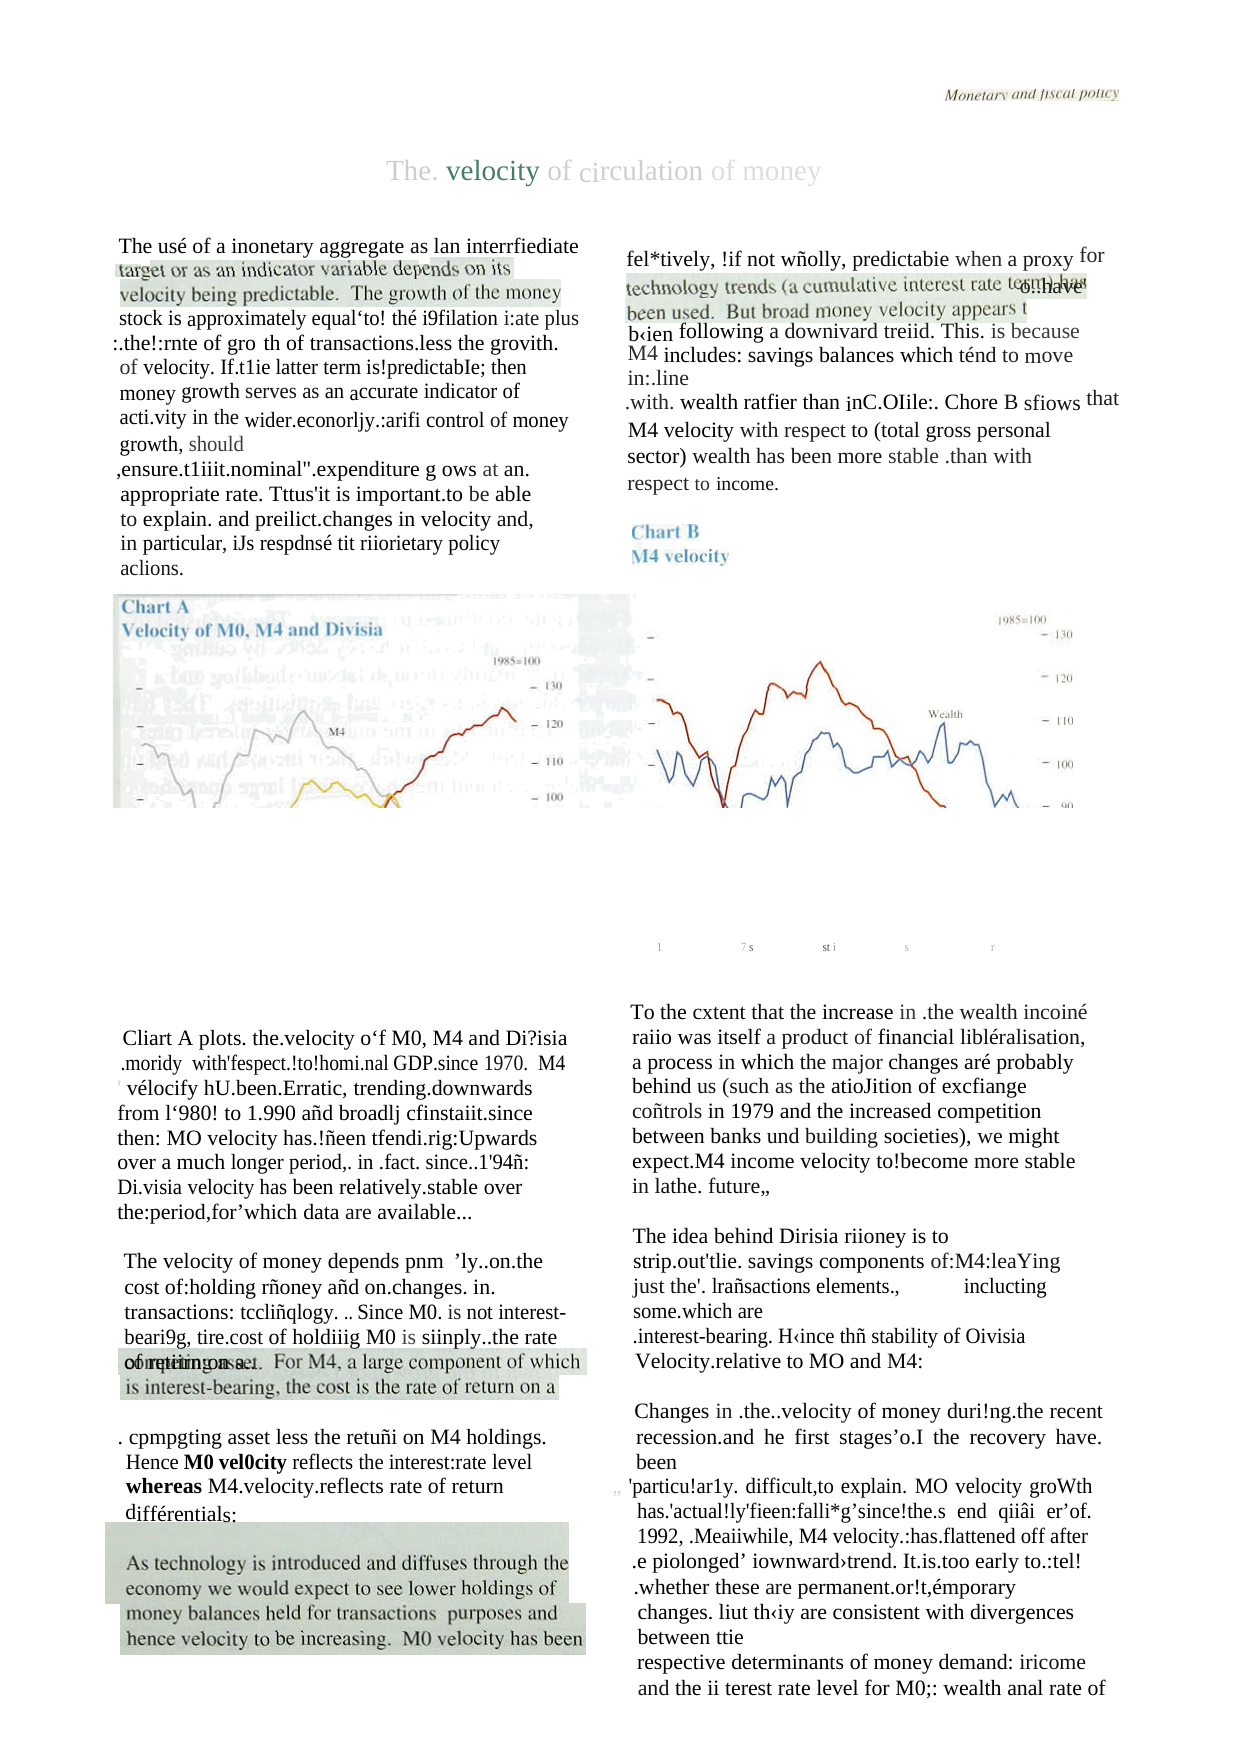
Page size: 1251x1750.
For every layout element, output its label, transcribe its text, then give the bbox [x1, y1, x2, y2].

text .e piolonged’ iownward›trend. It.is.too early to.:tel! [631, 1549, 1131, 1574]
picture [118, 1348, 587, 1400]
text To the cxtent that the increase in .the wealth incoiné raiio was itself a product of financial libléralisation, a process in which the major changes aré probably behind us (such as the atioJition of excfiange coñtrols in 1979 and the increased competition between banks und building societies), we might expect.M4 income velocity to!become more stable in lathe. future„ [630, 999, 1090, 1198]
text différentials: [125, 1499, 577, 1527]
text The velocity of money depends pnm ’ly..on.the cost of:holding rñoney añd on.changes. in. transactions: tccliñqlogy. .. Since M0. is not interest-beari9g, tire.cost of holdiiig M0 is siinply..the rate of retiirn:on a.. [123, 1248, 573, 1374]
picture [105, 1522, 586, 1655]
picture [625, 273, 1087, 323]
subtitle The. velocity of circulation of money [383, 153, 824, 188]
picture [112, 594, 1073, 808]
text .interest-bearing. H‹ince thñ stability of Oivisia Velocity.relative to MO and M4: [632, 1324, 1090, 1373]
text .whether these are permanent.or!t,émporary changes. liut th‹iy are consistent with divergences between ttie [633, 1574, 1090, 1649]
text .moridy with'fespect.!to!homi.nal GDP.since 1970. M4 ' vélocify hU.been.Erratic, trending.downwards from l‘980! to 1.990 añd broadlj cfinstaiit.since then: MO velocity has.!ñeen tfendi.rig:Upwards over a much longer period,. in .fact. since..1'94ñ: Di.visia velocity has been relatively.stable over the:period,for’which data are available... [117, 1051, 573, 1224]
text „ 'particu!ar1y. difficult,to explain. MO velocity groWth has.'actual!ly'fieen:falli*g’since!the.s end qiiâi er’of. 1992, .Meaiiwhile, M4 velocity.:has.flattened off after [612, 1474, 1092, 1548]
text .with. wealth ratfier than inC.OIile:. Chore B sfiows that [624, 391, 1131, 417]
text :.the!:rnte of gro th of transactions.less the grovith. of velocity. If.t1ie latter term is!predictabIe; then money growth serves as an accurate indicator of acti.vity in the wider.econorljy.:arifi control of money growth, should [112, 331, 581, 456]
text 1 7 s st i s r [656, 940, 1131, 954]
text b‹ien following a downivard treiid. This. is because M4 includes: savings balances which ténd to move in:.line [627, 320, 1094, 391]
text M4 velocity with respect to (total gross personal sector) wealth has been more stable .than with respect to income. [627, 417, 1078, 495]
text The idea behind Dirisia riioney is to strip.out'tlie. savings components of:M4:leaYing just the'. lrañsactions elements., inclucting some.which are [632, 1223, 1061, 1324]
picture [632, 524, 729, 566]
picture [945, 89, 1119, 101]
text Changes in .the..velocity of money duri!ng.the recent recession.and he first stages’o.I the recovery have. been [634, 1398, 1103, 1474]
text respective determinants of money demand: iricome and the ii terest rate level for M0;: wealth anal rate of return [637, 1649, 1108, 1700]
text Cliart A plots. the.velocity o‘f M0, M4 and Di?isia [122, 1026, 577, 1051]
text stock is approximately equal‘to! thé i9filation i:ate plus [119, 307, 581, 331]
text The usé of a inonetary aggregate as lan interrfiediate [118, 233, 581, 258]
text ,ensure.t1iiit.nominal".expenditure g ows at an. appropriate rate. Tttus'it is important.to be able to explain. and preilict.changes in velocity and, in particular, iJs respdnsé tit riiorietary policy aclions. [116, 457, 538, 580]
picture [115, 258, 561, 307]
text . cpmpgting asset less the retuñi on M4 holdings. Hence M0 vel0city reflects the interest:rate level whereas M4.velocity.reflects rate of return [117, 1424, 573, 1499]
text fel*tively, !if not wñolly, predictabie when a proxy for [626, 242, 1131, 271]
